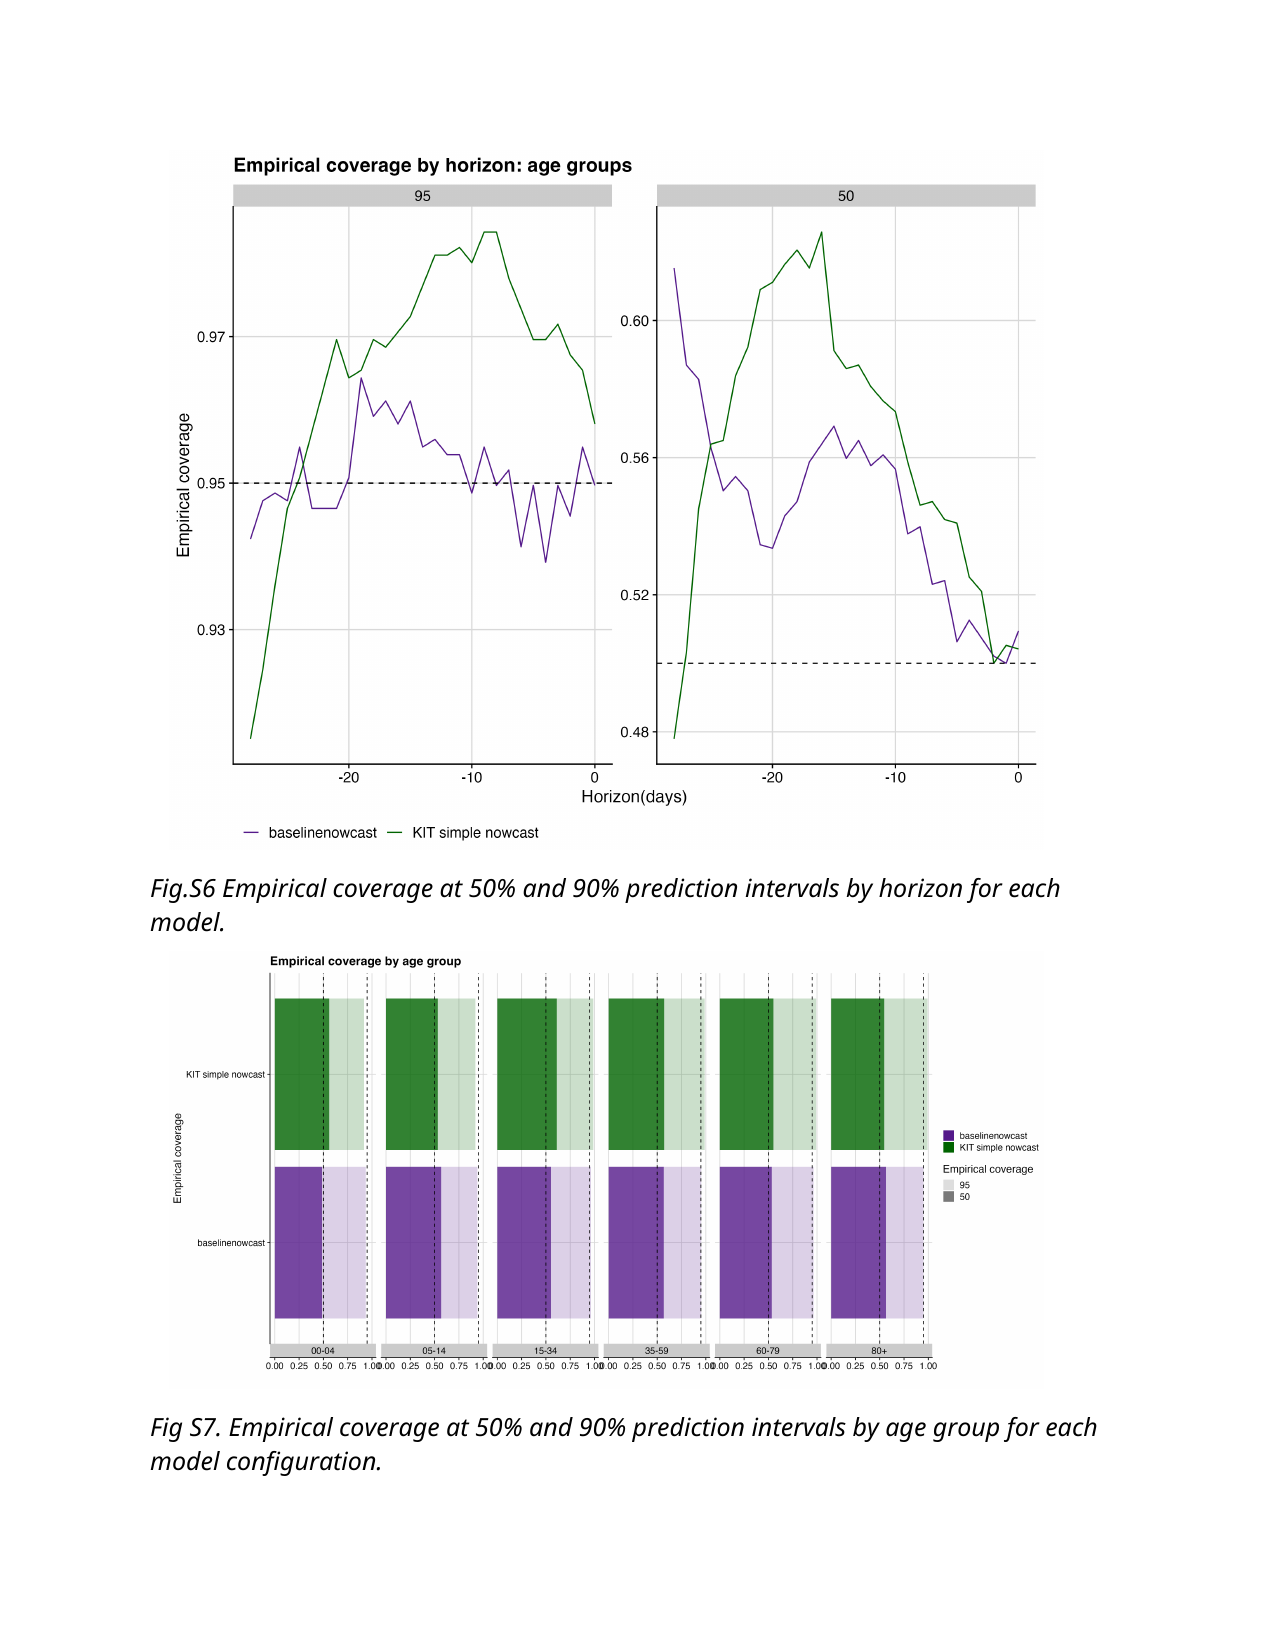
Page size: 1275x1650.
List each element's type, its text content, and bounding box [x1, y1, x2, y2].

text Fig S7. Empirical coverage at 50% and 90% prediction intervals by age group for each model configuration. [150, 1410, 1125, 1478]
text Fig.S6 Empirical coverage at 50% and 90% prediction intervals by horizon for each model. [150, 871, 1125, 939]
picture [168, 150, 1044, 850]
picture [168, 951, 1044, 1389]
